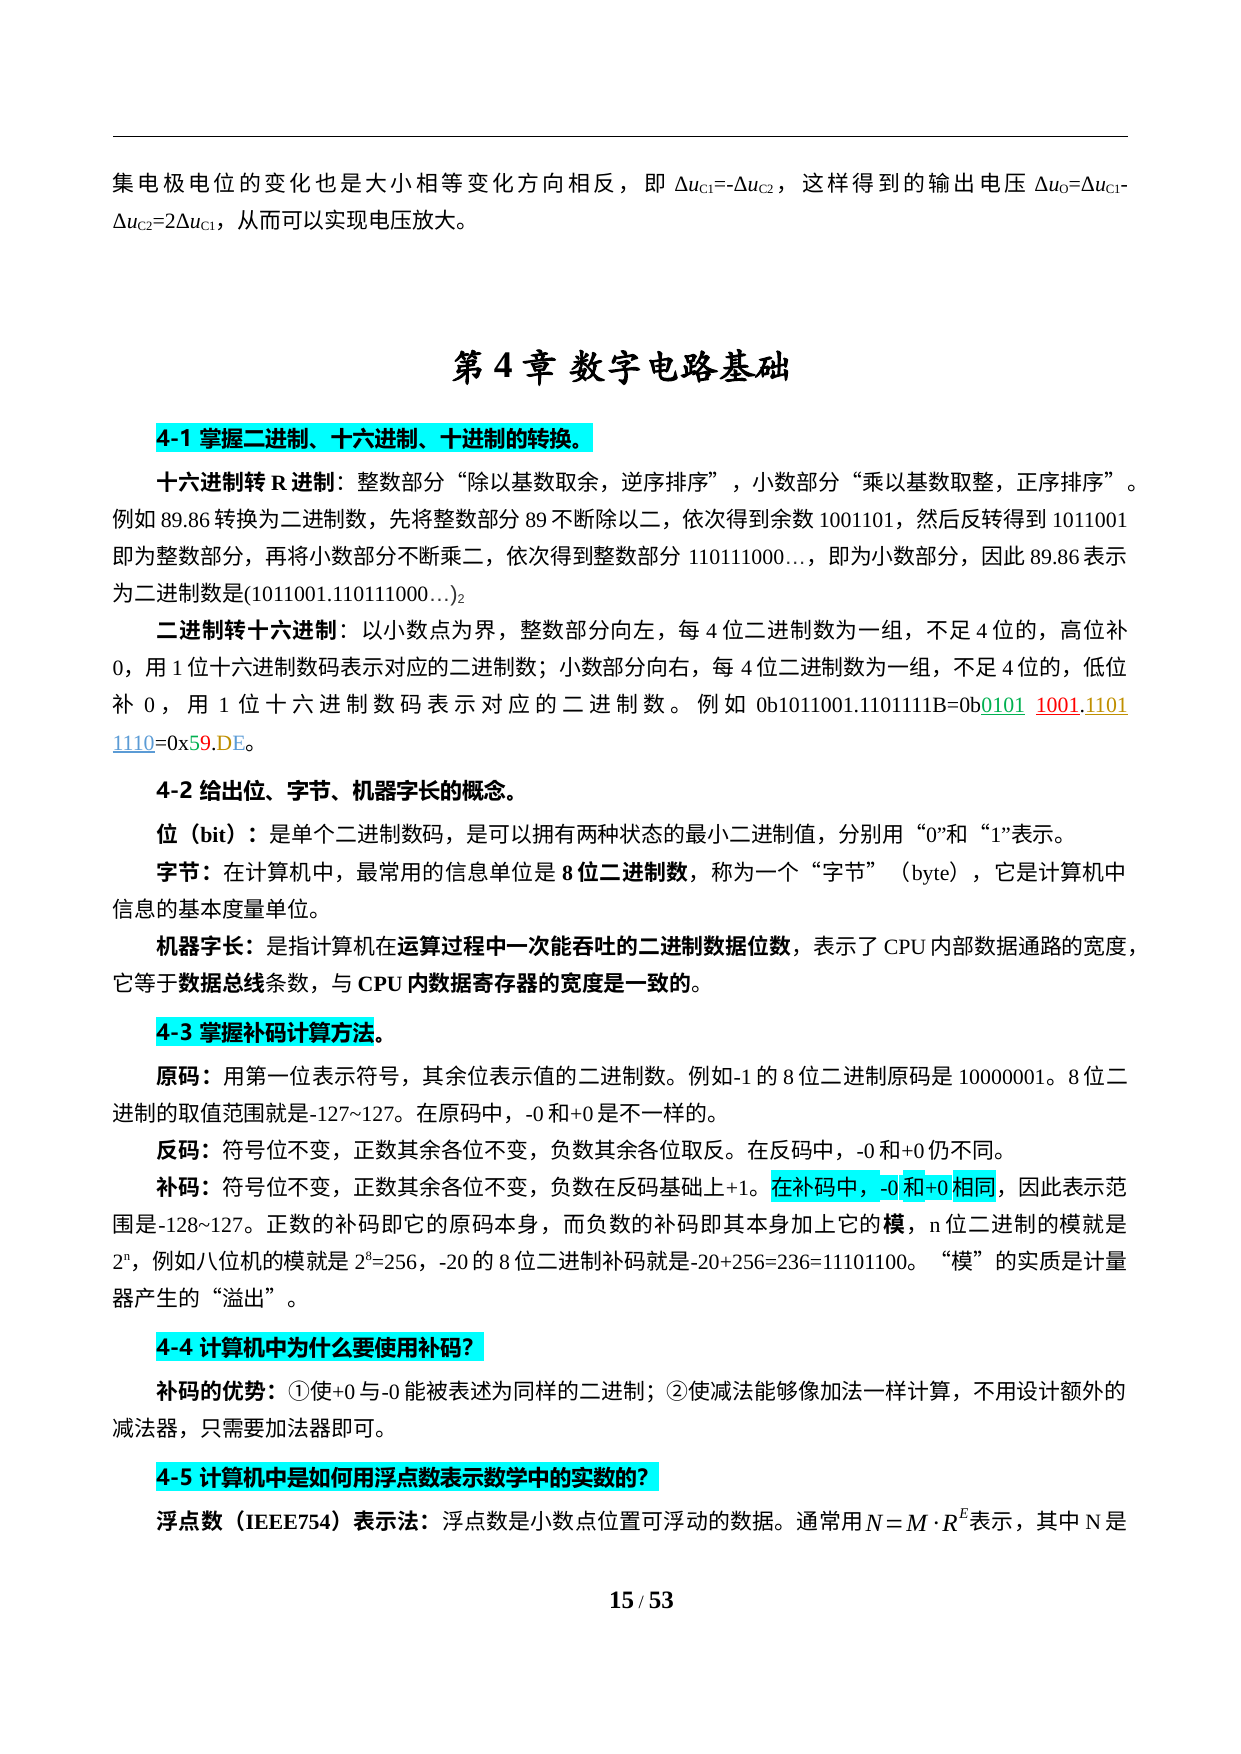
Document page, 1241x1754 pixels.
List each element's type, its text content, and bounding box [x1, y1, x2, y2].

text 补码：符号位不变，正数其余各位不变，负数在反码基础上+1。在补码中，-0和+0相同，因此表示范围是-128~127。正数的补码即它的原码本身，而负数的补码即其本身加上它的模，n位二进制的模就是2n，例如八位机的模就是28=256，-20的8位二进制补码就是-20+256=236=11101100。“模”的实质是计量器产生的“溢出”。 [112, 1167, 1128, 1316]
subtitle 4-3 掌握补码计算方法。 [112, 1013, 1128, 1050]
subtitle 第4章 数字电路基础 [112, 328, 1128, 402]
subtitle 4-2 给出位、字节、机器字长的概念。 [112, 771, 1128, 808]
text 补码的优势：①使+0与-0能被表述为同样的二进制；②使减法能够像加法一样计算，不用设计额外的减法器，只需要加法器即可。 [112, 1371, 1128, 1446]
text 字节：在计算机中，最常用的信息单位是8位二进制数，称为一个“字节”（byte），它是计算机中信息的基本度量单位。 [112, 852, 1128, 926]
text 位（bit）：是单个二进制数码，是可以拥有两种状态的最小二进制值，分别用“0”和“1”表示。 [112, 815, 1128, 852]
text 十六进制转R进制：整数部分“除以基数取余，逆序排序”，小数部分“乘以基数取整，正序排序”。例如89.86转换为二进制数，先将整数部分89不断除以二，依次得到余数1001101，然后反转得到1011001即为整数部分，再将小数部分不断乘二，依次得到整数部分110111000…，即为小数部分，因此89.86表示为二进制数是(1011001.110111000…)2 [112, 462, 1128, 611]
subtitle 4-5 计算机中是如何用浮点数表示数学中的实数的？ [112, 1458, 1128, 1495]
subtitle 4-4 计算机中为什么要使用补码？ [112, 1328, 1128, 1365]
subtitle 4-1 掌握二进制、十六进制、十进制的转换。 [112, 419, 1128, 456]
text 反码：符号位不变，正数其余各位不变，负数其余各位取反。在反码中，-0和+0仍不同。 [112, 1130, 1128, 1167]
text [112, 163, 1128, 237]
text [112, 1501, 1128, 1538]
text 机器字长：是指计算机在运算过程中一次能吞吐的二进制数据位数，表示了CPU内部数据通路的宽度，它等于数据总线条数，与CPU内数据寄存器的宽度是一致的。 [112, 926, 1128, 1000]
text 原码：用第一位表示符号，其余位表示值的二进制数。例如-1的8位二进制原码是10000001。8位二进制的取值范围就是-127~127。在原码中，-0和+0是不一样的。 [112, 1056, 1128, 1130]
text 二进制转十六进制：以小数点为界，整数部分向左，每4位二进制数为一组，不足4位的，高位补0，用1位十六进制数码表示对应的二进制数；小数部分向右，每4位二进制数为一组，不足4位的，低位补0，用1位十六进制数码表示对应的二进制数。例如0b1011001.1101111B=0b0101 1001.1101 1110=0x59.DE。 [112, 611, 1128, 759]
